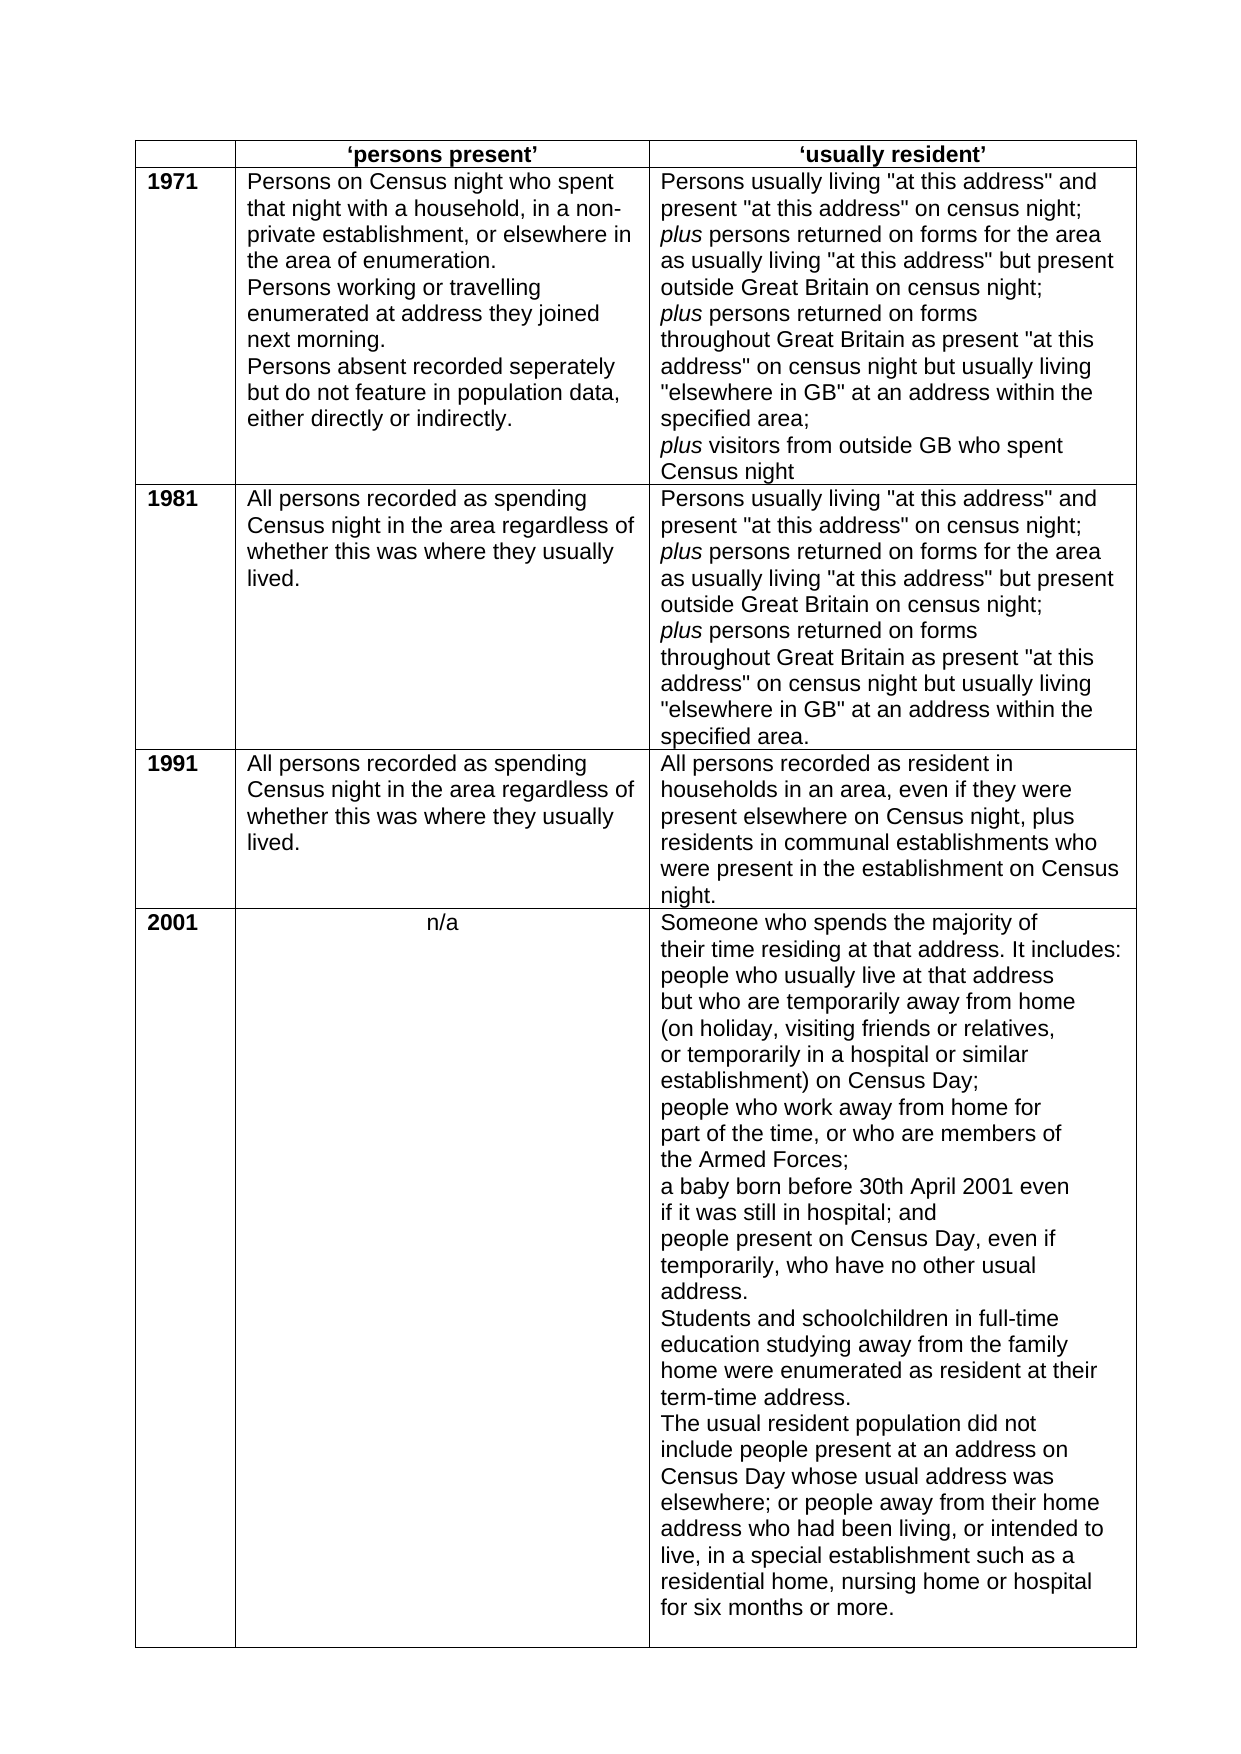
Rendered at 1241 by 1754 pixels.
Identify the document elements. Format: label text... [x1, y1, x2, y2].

table_cell n/a [236, 909, 649, 1647]
table_header ‘usually resident’ [650, 141, 1136, 167]
table_header [136, 141, 235, 167]
table_cell Persons on Census night who spent that night with a household, in a non-private establishment, or elsewhere in the area of enumeration. Persons working or travelling enumerated at address they joined next morning. Persons absent recorded seperately but do not feature in population data, either directly or indirectly. [236, 168, 649, 484]
table_cell All persons recorded as spending Census night in the area regardless of whether this was where they usually lived. [236, 750, 649, 908]
table_cell All persons recorded as spending Census night in the area regardless of whether this was where they usually lived. [236, 485, 649, 749]
table_cell Persons usually living "at this address" and present "at this address" on census night; plus persons returned on forms for the area as usually living "at this address" but present outside Great Britain on census night; plus persons returned on forms throughout Great Britain as present "at this address" on census night but usually living "elsewhere in GB" at an address within the specified area. [650, 485, 1136, 749]
table_cell Persons usually living "at this address" and present "at this address" on census night; plus persons returned on forms for the area as usually living "at this address" but present outside Great Britain on census night; plus persons returned on forms throughout Great Britain as present "at this address" on census night but usually living "elsewhere in GB" at an address within the specified area; plus visitors from outside GB who spent Census night [650, 168, 1136, 484]
table_cell 1991 [136, 750, 235, 908]
table_cell 1981 [136, 485, 235, 749]
table_cell 2001 [136, 909, 235, 1647]
table_cell 1971 [136, 168, 235, 484]
table_cell All persons recorded as resident in households in an area, even if they were present elsewhere on Census night, plus residents in communal establishments who were present in the establishment on Census night. [650, 750, 1136, 908]
table_header ‘persons present’ [236, 141, 649, 167]
table_cell Someone who spends the majority of their time residing at that address. It includes: people who usually live at that address but who are temporarily away from home (on holiday, visiting friends or relatives, or temporarily in a hospital or similar establishment) on Census Day; people who work away from home for part of the time, or who are members of the Armed Forces; a baby born before 30th April 2001 even if it was still in hospital; and people present on Census Day, even if temporarily, who have no other usual address. Students and schoolchildren in full-time education studying away from the family home were enumerated as resident at their term-time address. The usual resident population did not include people present at an address on Census Day whose usual address was elsewhere; or people away from their home address who had been living, or intended to live, in a special establishment such as a residential home, nursing home or hospital for six months or more. [650, 909, 1136, 1647]
